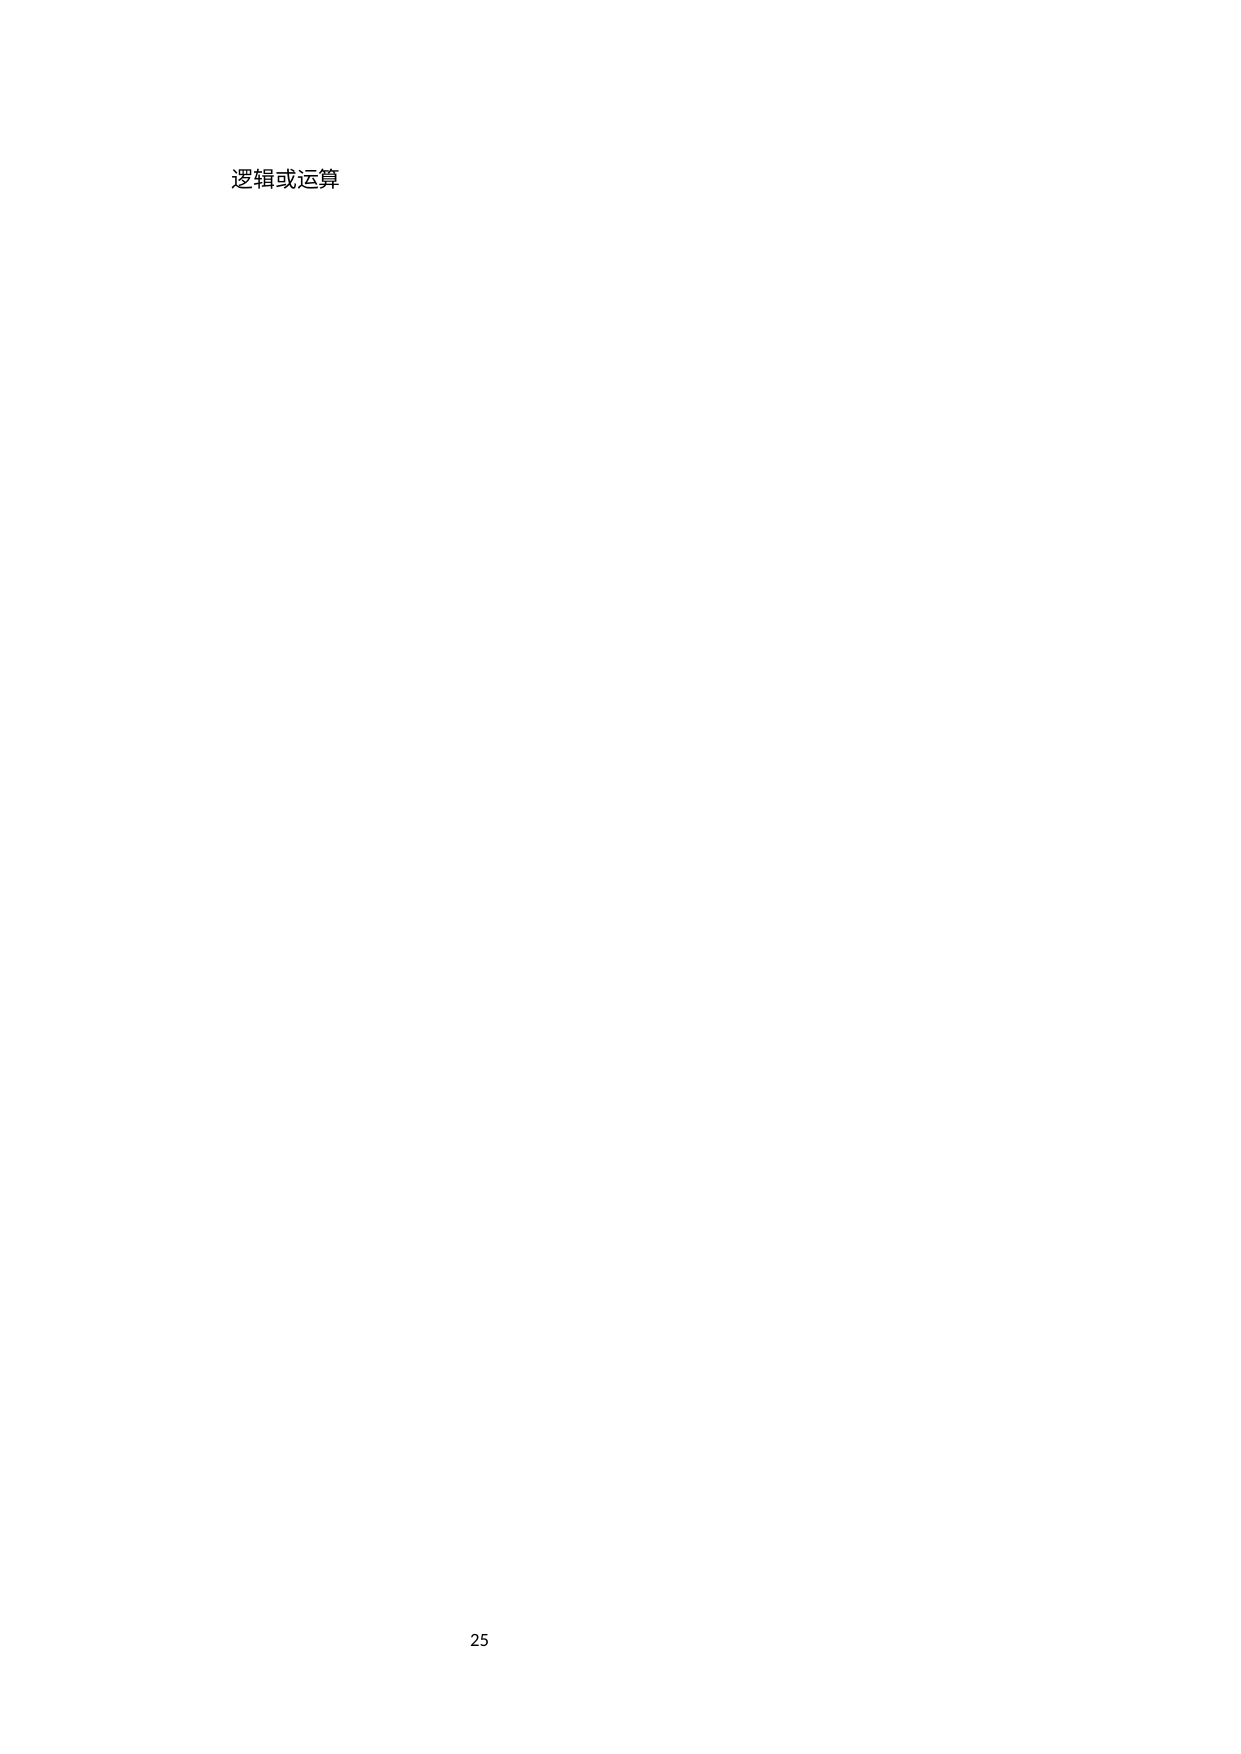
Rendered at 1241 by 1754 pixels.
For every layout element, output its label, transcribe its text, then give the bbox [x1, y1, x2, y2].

text 逻辑或运算 [187, 162, 1053, 194]
